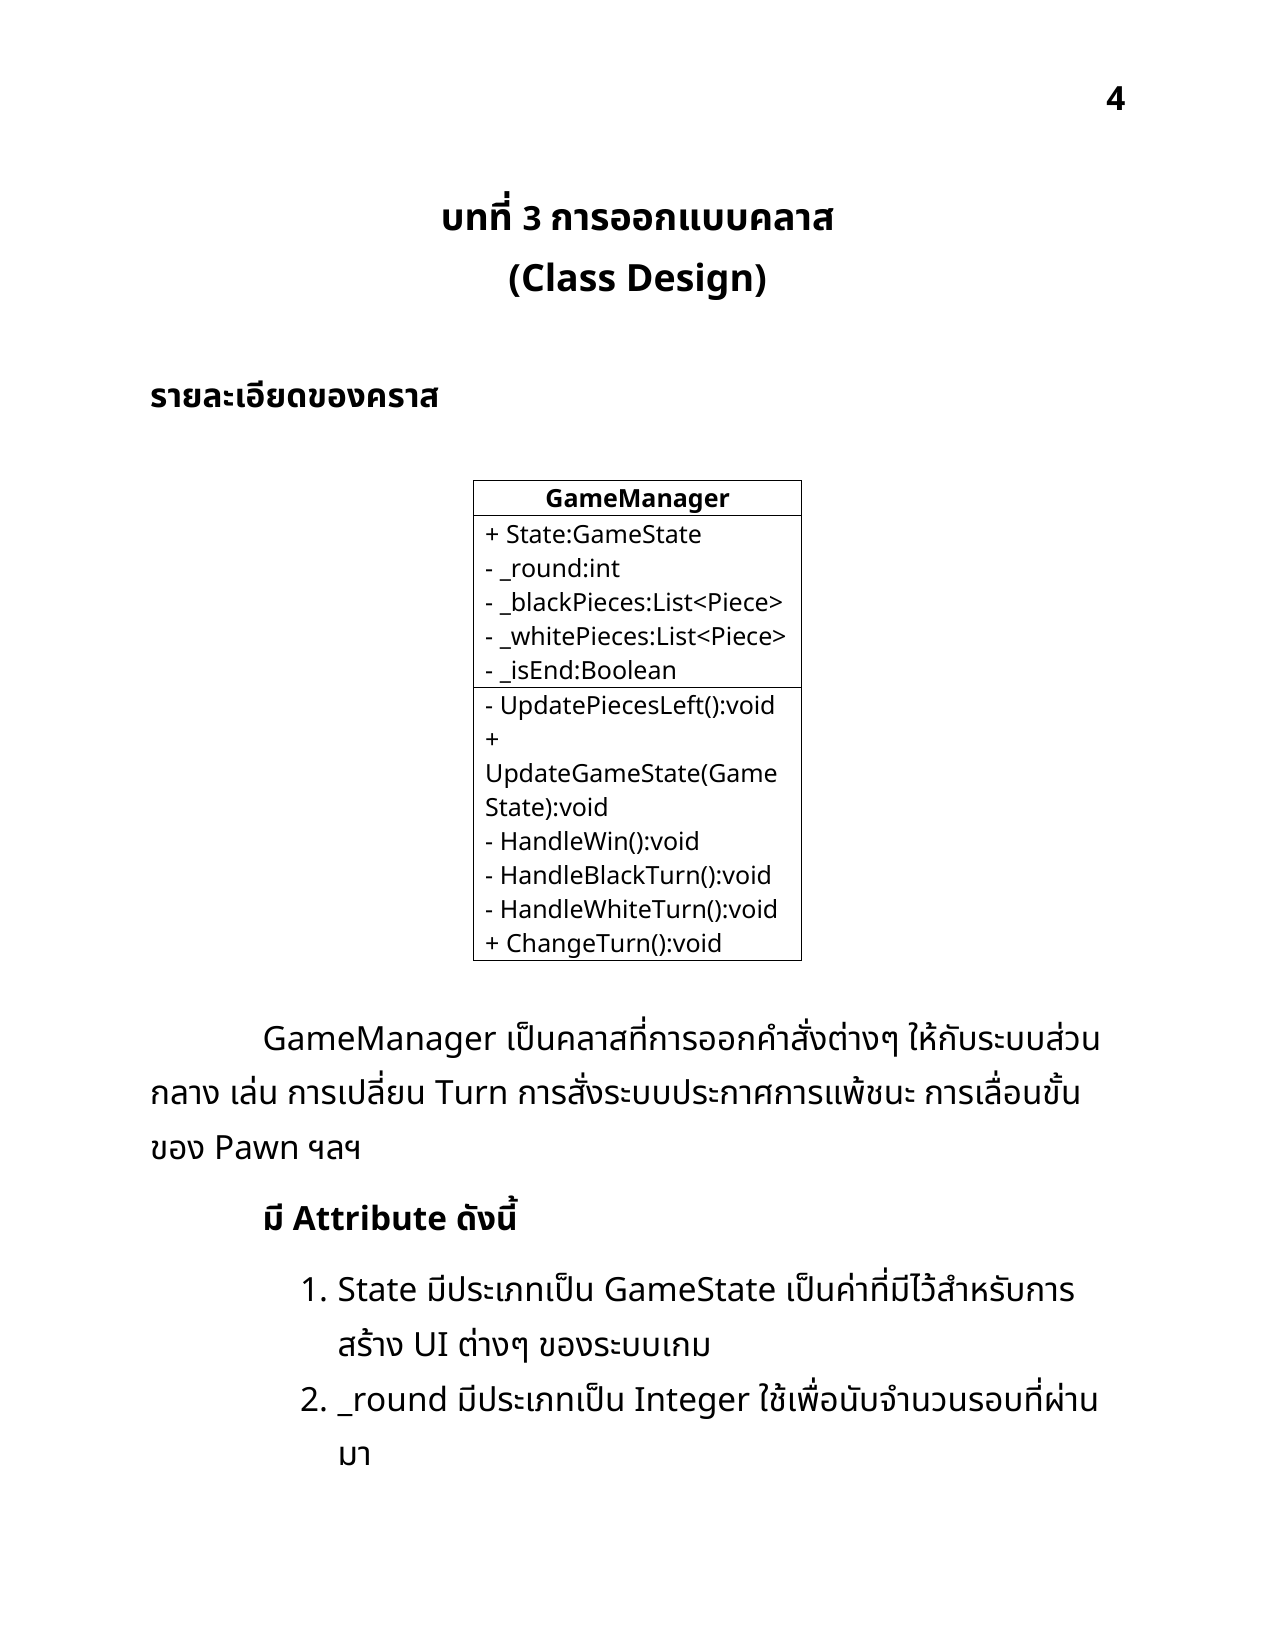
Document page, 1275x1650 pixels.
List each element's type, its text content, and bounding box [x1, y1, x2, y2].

table_cell - UpdatePiecesLeft():void + UpdateGameState(GameState):void - HandleWin():void - HandleBlackTurn():void - HandleWhiteTurn():void + ChangeTurn():void [474, 688, 801, 960]
text GameManager เป็นคลาสที่การออกคำสั่งต่างๆ ให้กับระบบส่วนกลาง เล่น การเปลี่ยน Turn การสั่งระบบประกาศการแพ้ชนะ การเลื่อนขั้นของ Pawn ฯลฯ [150, 1014, 1125, 1174]
list State มีประเภทเป็น GameState เป็นค่าที่มีไว้สำหรับการสร้าง UI ต่างๆ ของระบบเกม [300, 1266, 1125, 1371]
text มี Attribute ดังนี้ [150, 1195, 1125, 1246]
table_cell + State:GameState - _round:int - _blackPieces:List<Piece> - _whitePieces:List<Piece> - _isEnd:Boolean [474, 516, 801, 687]
subtitle รายละเอียดของคราส [150, 372, 1125, 423]
table_header GameManager [474, 481, 801, 515]
subtitle บทที่ 3 การออกแบบคลาส (Class Design) [150, 191, 1125, 303]
list _round มีประเภทเป็น Integer ใช้เพื่อนับจำนวนรอบที่ผ่านมา [300, 1375, 1125, 1480]
